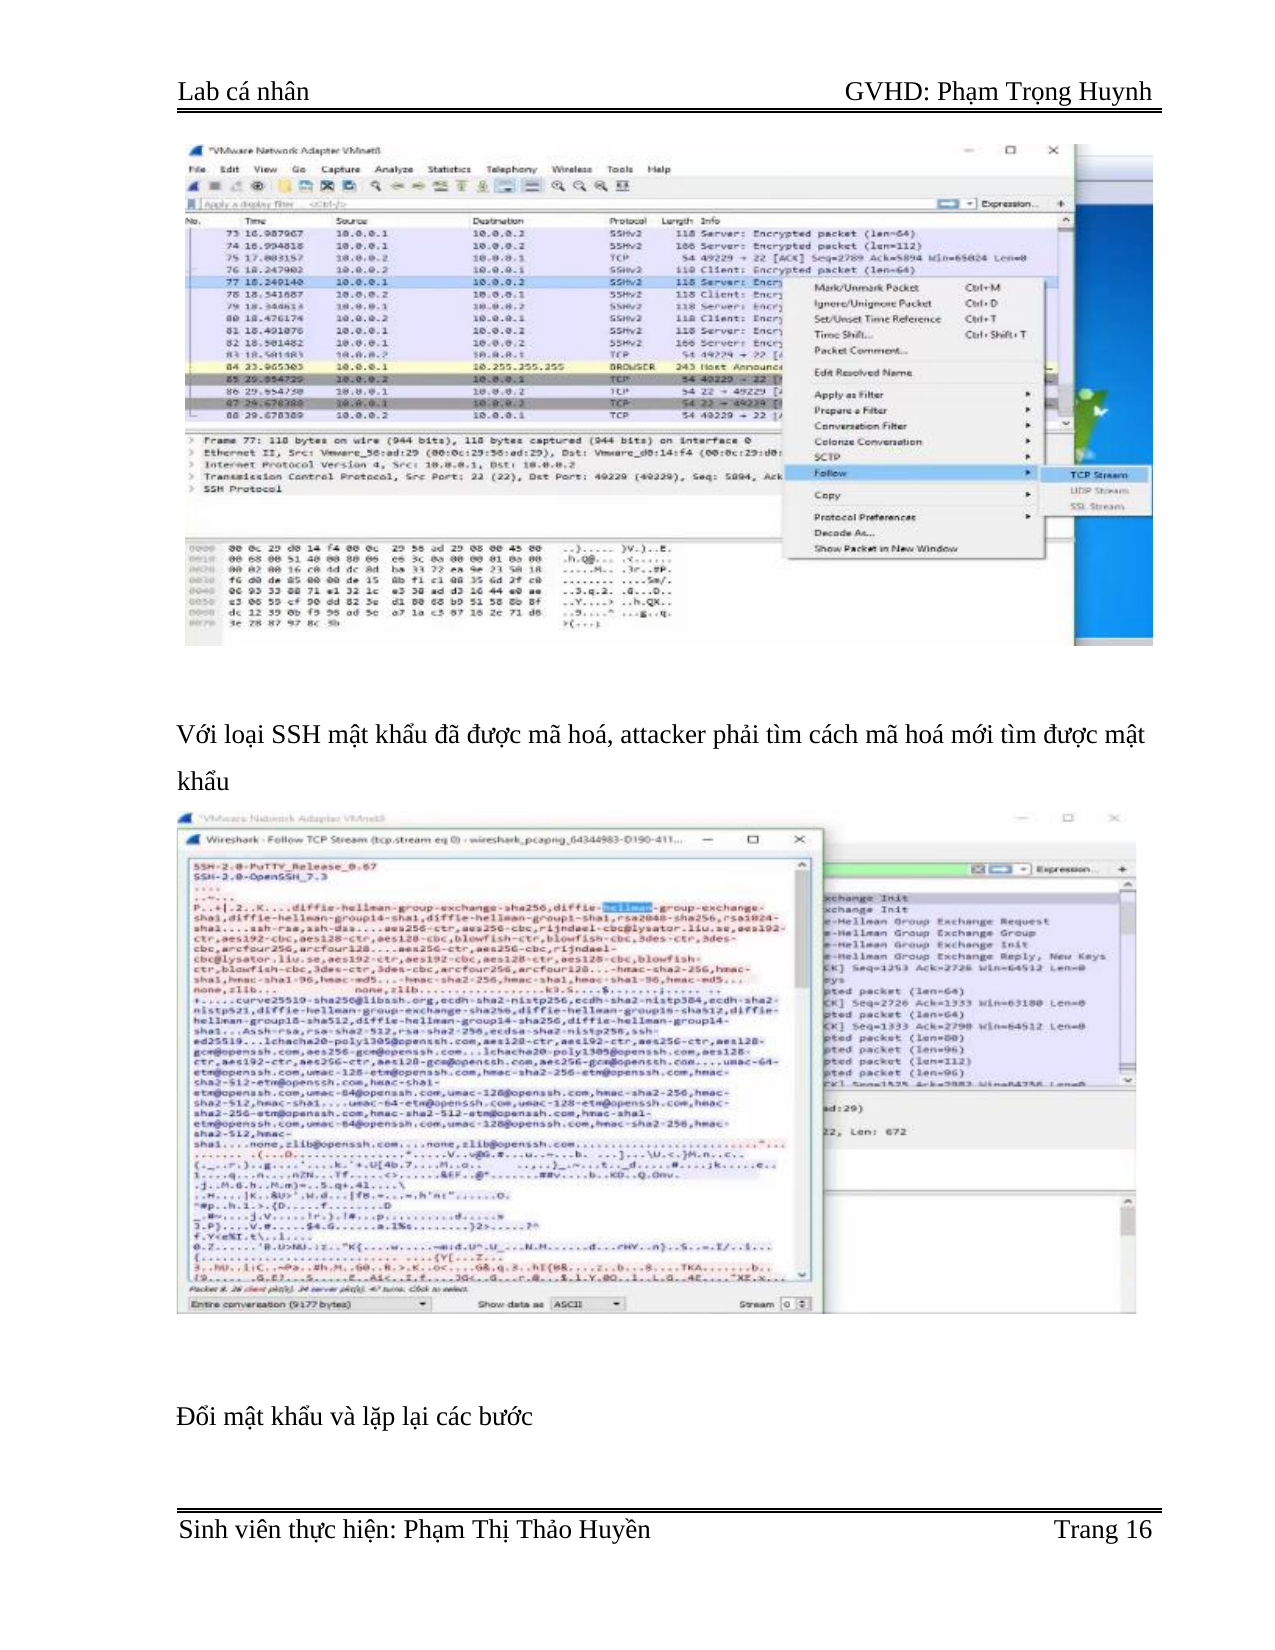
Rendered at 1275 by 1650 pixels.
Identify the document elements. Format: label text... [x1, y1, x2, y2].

picture [176, 811, 1137, 1314]
picture [185, 144, 1153, 646]
text Đổi mật khẩu và lặp lại các bước [176, 1400, 1158, 1431]
